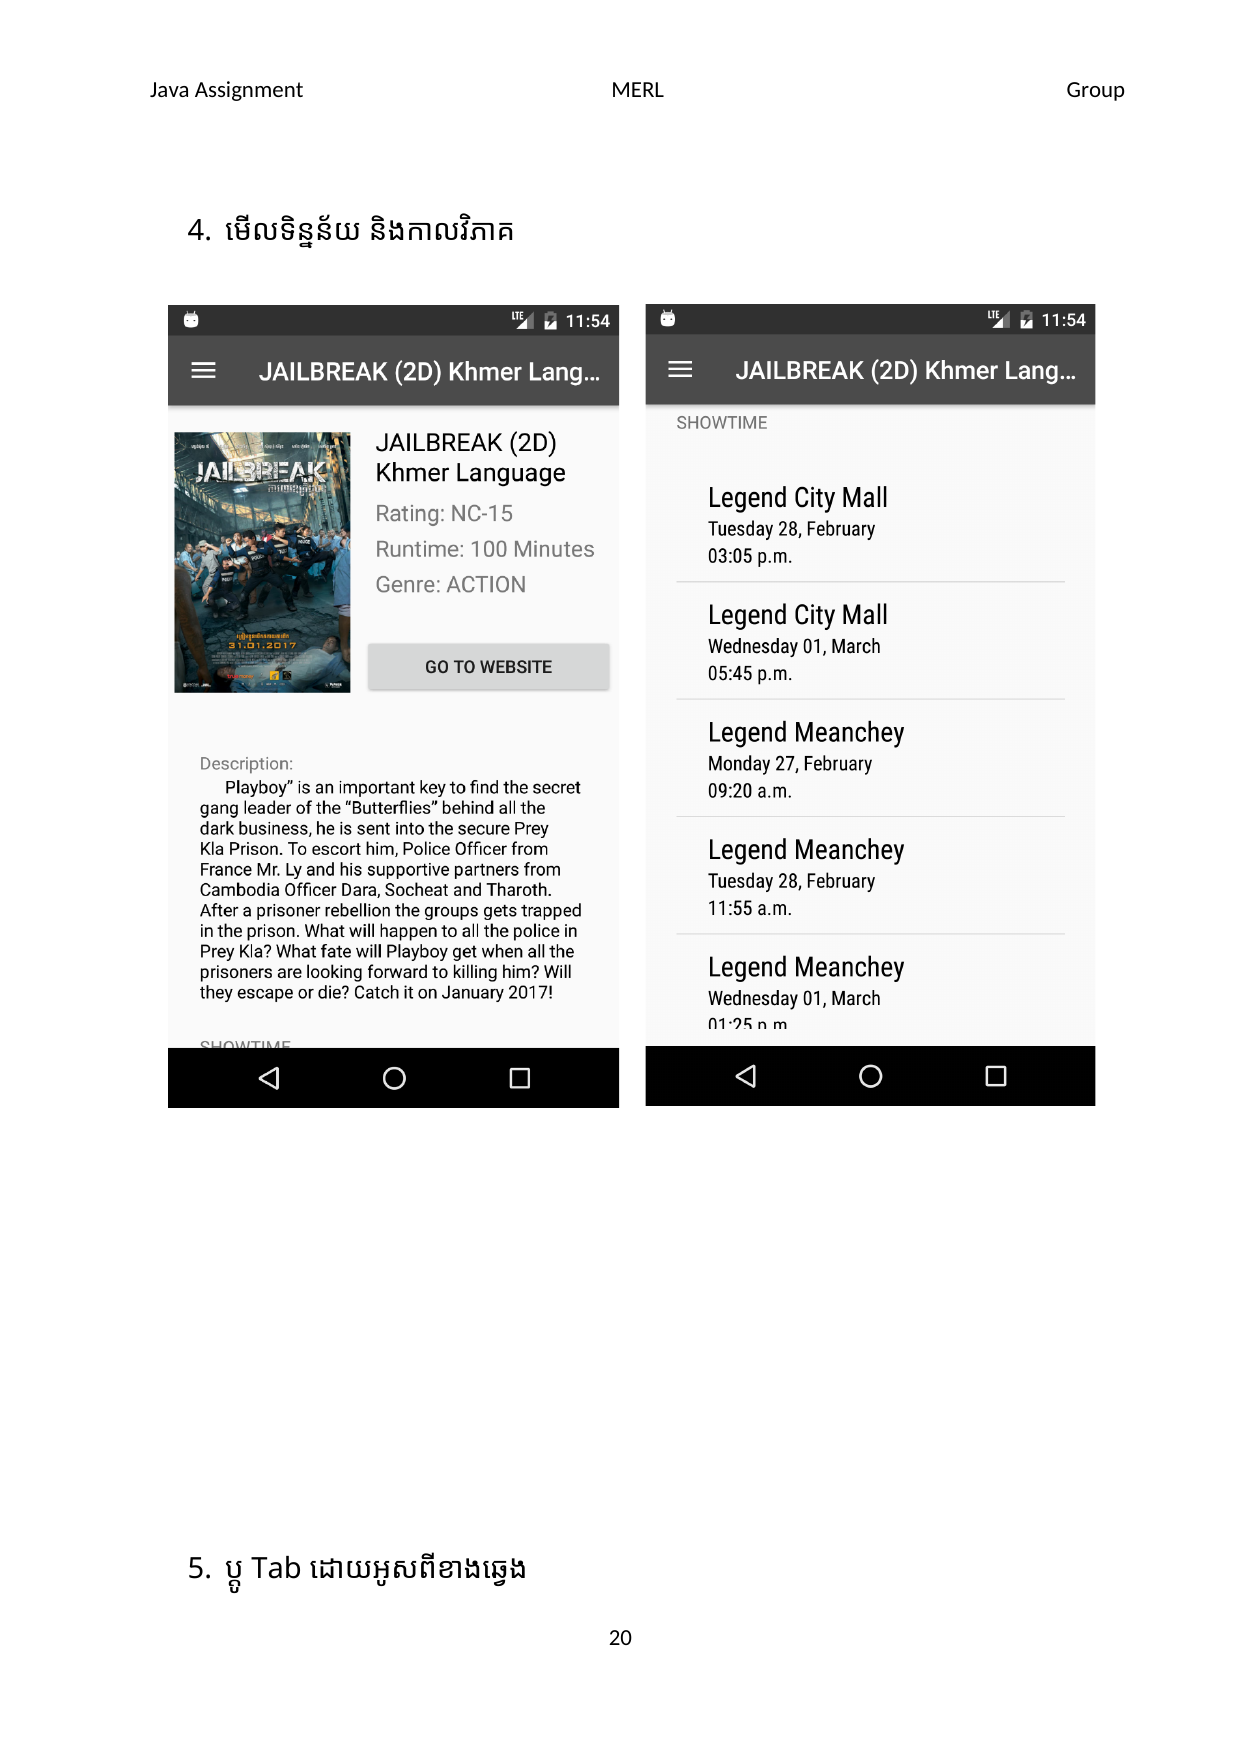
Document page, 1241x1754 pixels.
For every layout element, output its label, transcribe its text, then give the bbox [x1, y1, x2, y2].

picture [168, 305, 620, 1108]
list ប្ដូ​ Tab ដោយអូស​ពី​ខាង​ឆ្វេង [187, 1547, 1090, 1587]
list មើល​ទិន្នន័យ​ និង​កាល​វិភាគ [187, 209, 1090, 249]
picture [645, 304, 1096, 1106]
